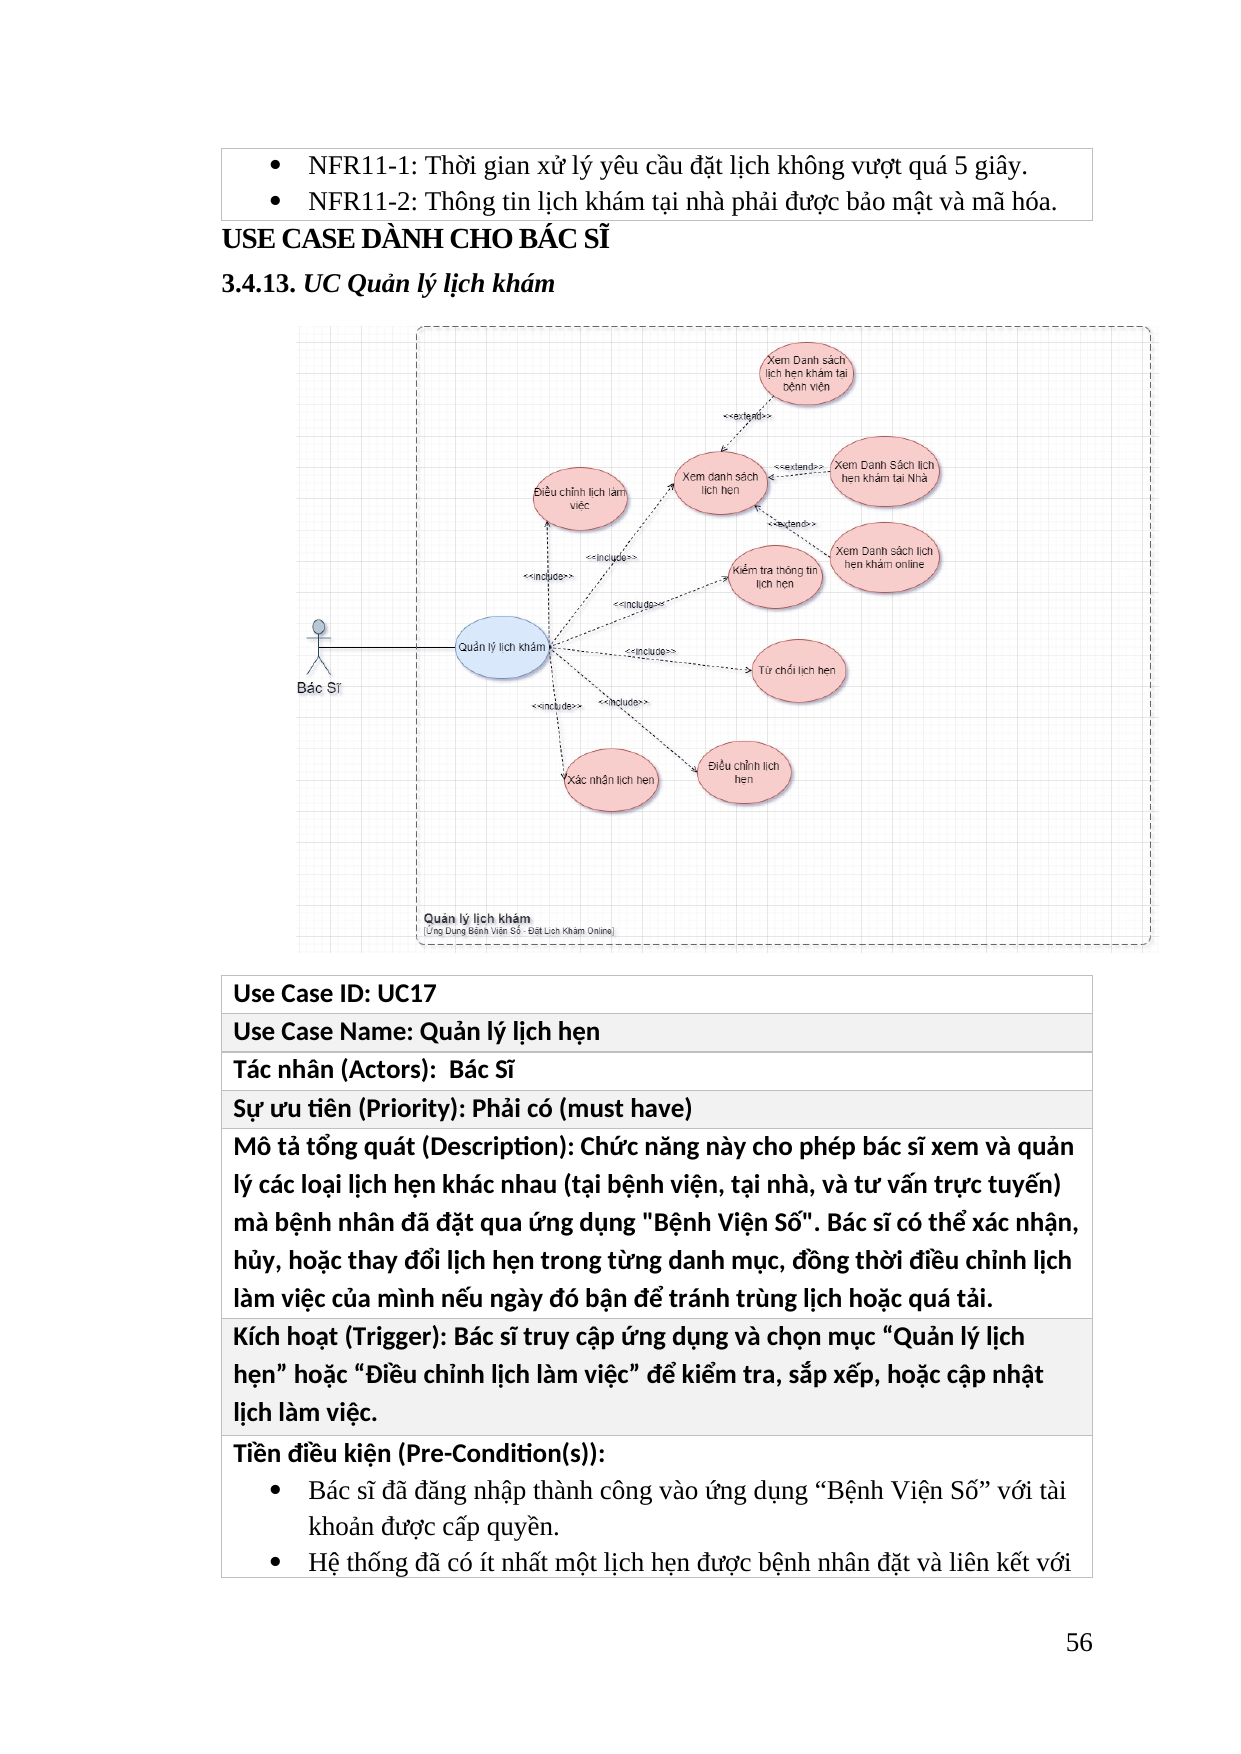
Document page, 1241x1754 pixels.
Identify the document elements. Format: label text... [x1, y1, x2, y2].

table_cell Sự ưu tiên (Priority): Phải có (must have) [222, 1091, 1092, 1128]
table_cell Tác nhân (Actors): Bác Sĩ [222, 1053, 1092, 1090]
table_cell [222, 149, 1092, 220]
table_cell Use Case Name: Quản lý lịch hẹn [222, 1014, 1092, 1051]
title USE CASE DÀNH CHO BÁC SĨ [221, 221, 1092, 255]
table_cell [222, 1436, 1092, 1577]
table_cell Mô tả tổng quát (Description): Chức năng này cho phép bác sĩ xem và quản lý các loại lịch hẹn khác nhau (tại bệnh viện, tại nhà, và tư vấn trực tuyến) mà bệnh nhân đã đặt qua ứng dụng "Bệnh Viện Số". Bác sĩ có thể xác nhận, hủy, hoặc thay đổi lịch hẹn trong từng danh mục, đồng thời điều chỉnh lịch làm việc của mình nếu ngày đó bận để tránh trùng lịch hoặc quá tải. [222, 1129, 1092, 1318]
picture [296, 326, 1159, 953]
subtitle UC Quản lý lịch khám [221, 267, 1092, 298]
table_header Use Case ID: UC17 [222, 976, 1092, 1013]
table_cell Kích hoạt (Trigger): Bác sĩ truy cập ứng dụng và chọn mục “Quản lý lịch hẹn” hoặc “Điều chỉnh lịch làm việc” để kiểm tra, sắp xếp, hoặc cập nhật lịch làm việc. [222, 1319, 1092, 1435]
